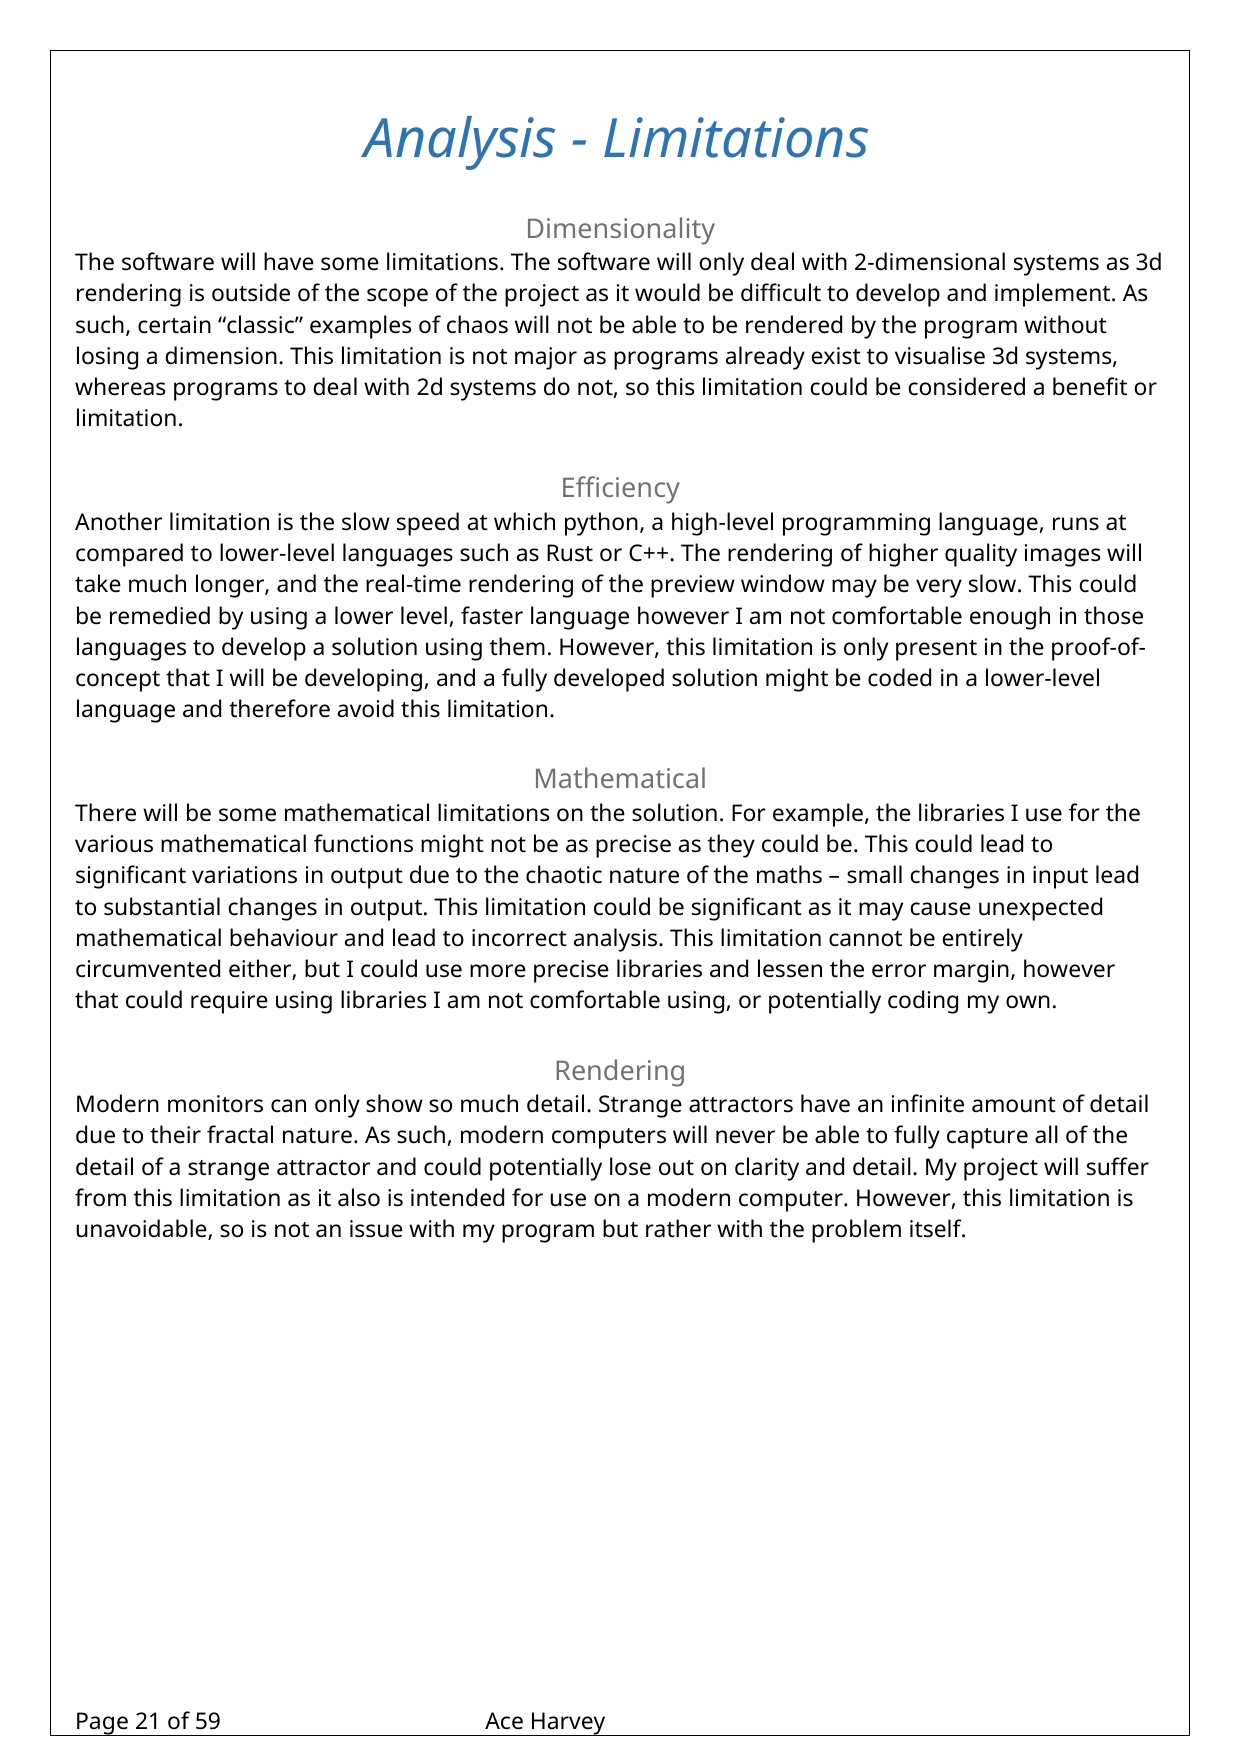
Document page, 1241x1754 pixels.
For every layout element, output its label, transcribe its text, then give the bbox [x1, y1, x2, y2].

subtitle Rendering [75, 1051, 1165, 1088]
text There will be some mathematical limitations on the solution. For example, the libraries I use for the various mathematical functions might not be as precise as they could be. This could lead to significant variations in output due to the chaotic nature of the maths – small changes in input lead to substantial changes in output. This limitation could be significant as it may cause unexpected mathematical behaviour and lead to incorrect analysis. This limitation cannot be entirely circumvented either, but I could use more precise libraries and lessen the error margin, however that could require using libraries I am not comfortable using, or potentially coding my own. [75, 797, 1165, 1016]
text The software will have some limitations. The software will only deal with 2-dimensional systems as 3d rendering is outside of the scope of the project as it would be difficult to develop and implement. As such, certain “classic” examples of chaos will not be able to be rendered by the program without losing a dimension. This limitation is not major as programs already exist to visualise 3d systems, whereas programs to deal with 2d systems do not, so this limitation could be considered a benefit or limitation. [75, 246, 1165, 433]
subtitle Mathematical [75, 760, 1165, 797]
subtitle Analysis - Limitations [75, 100, 1165, 174]
text Modern monitors can only show so much detail. Strange attractors have an infinite amount of detail due to their fractal nature. As such, modern computers will never be able to fully capture all of the detail of a strange attractor and could potentially lose out on clarity and detail. My project will suffer from this limitation as it also is intended for use on a modern computer. However, this limitation is unavoidable, so is not an issue with my program but rather with the problem itself. [75, 1088, 1165, 1244]
subtitle Dimensionality [75, 209, 1165, 246]
subtitle Efficiency [75, 469, 1165, 506]
text Another limitation is the slow speed at which python, a high-level programming language, runs at compared to lower-level languages such as Rust or C++. The rendering of higher quality images will take much longer, and the real-time rendering of the preview window may be very slow. This could be remedied by using a lower level, faster language however I am not comfortable enough in those languages to develop a solution using them. However, this limitation is only present in the proof-of-concept that I will be developing, and a fully developed solution might be coded in a lower-level language and therefore avoid this limitation. [75, 506, 1165, 724]
